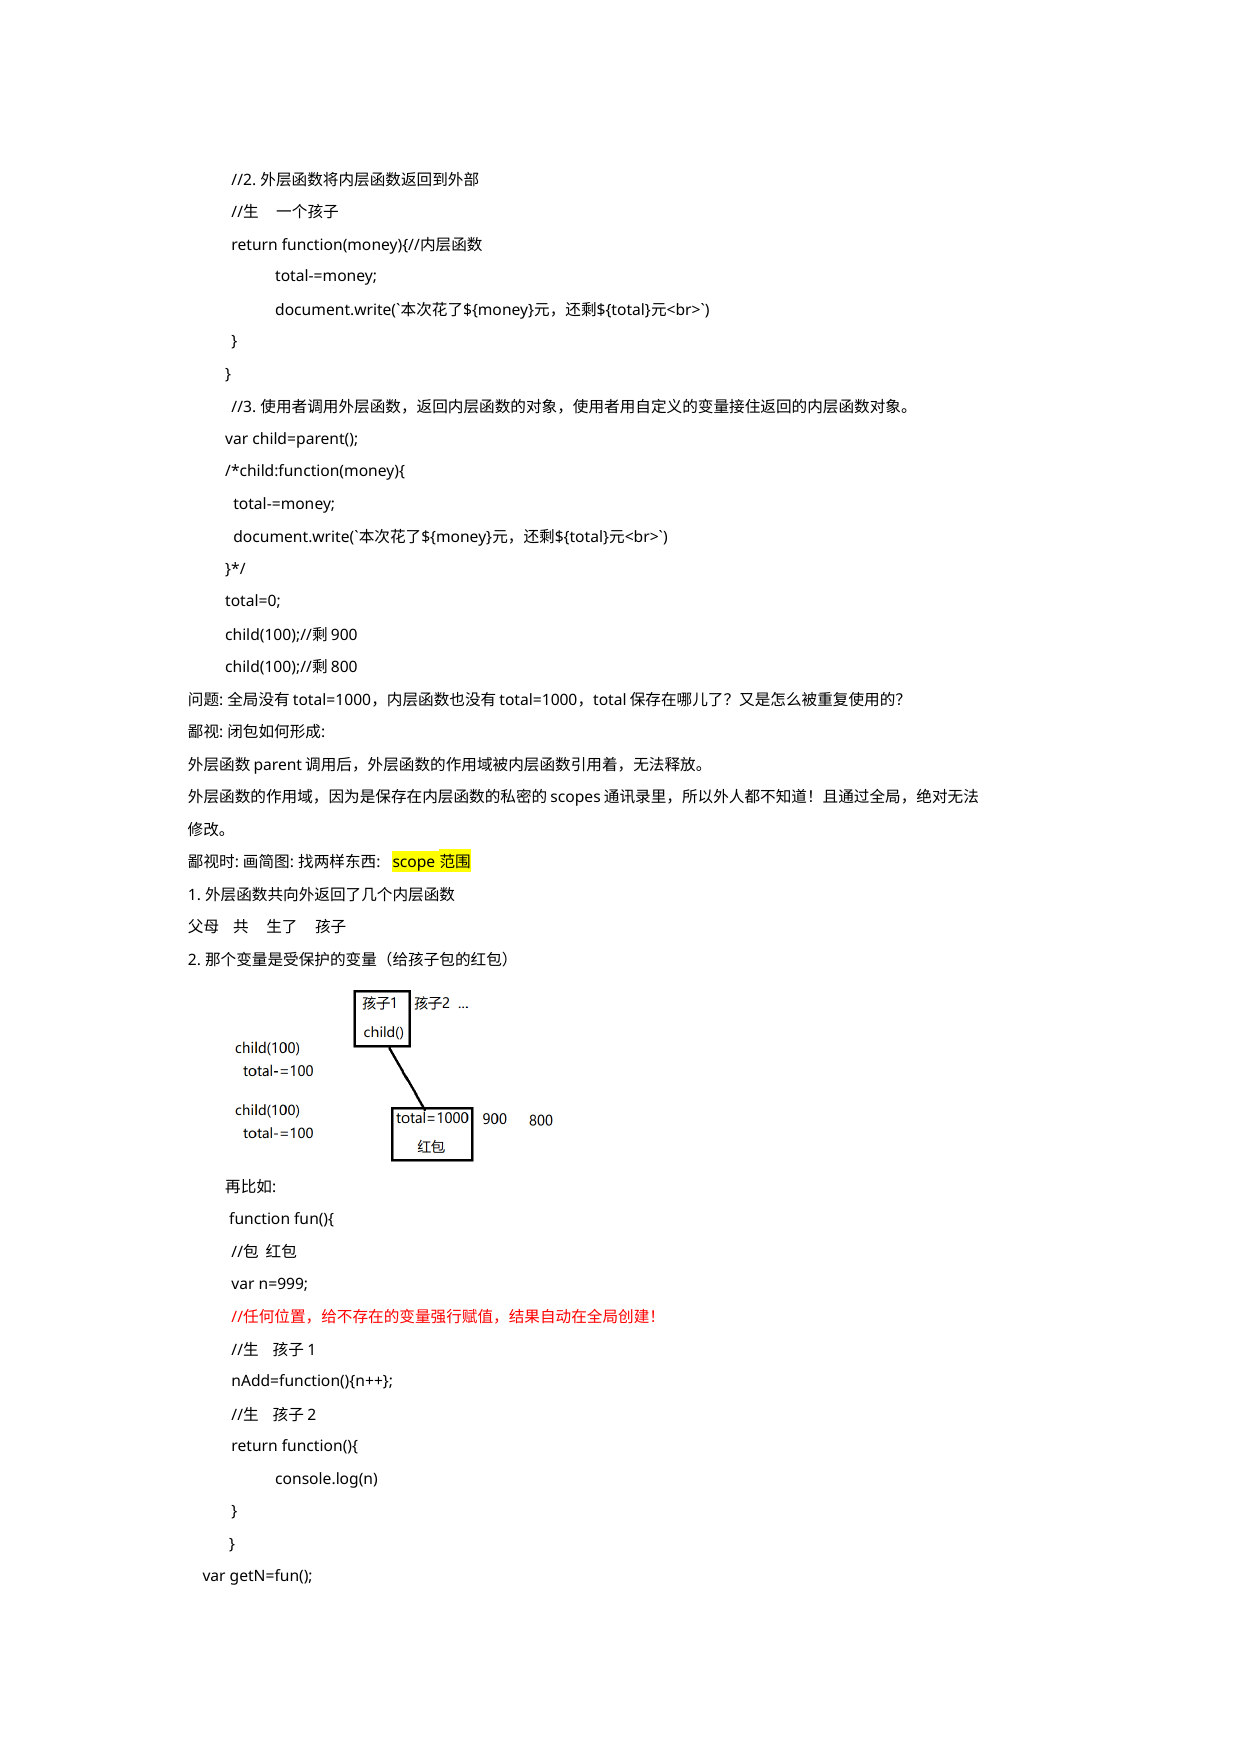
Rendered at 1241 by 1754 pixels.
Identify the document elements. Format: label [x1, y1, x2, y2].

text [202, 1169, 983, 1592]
picture [225, 980, 558, 1164]
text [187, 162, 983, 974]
